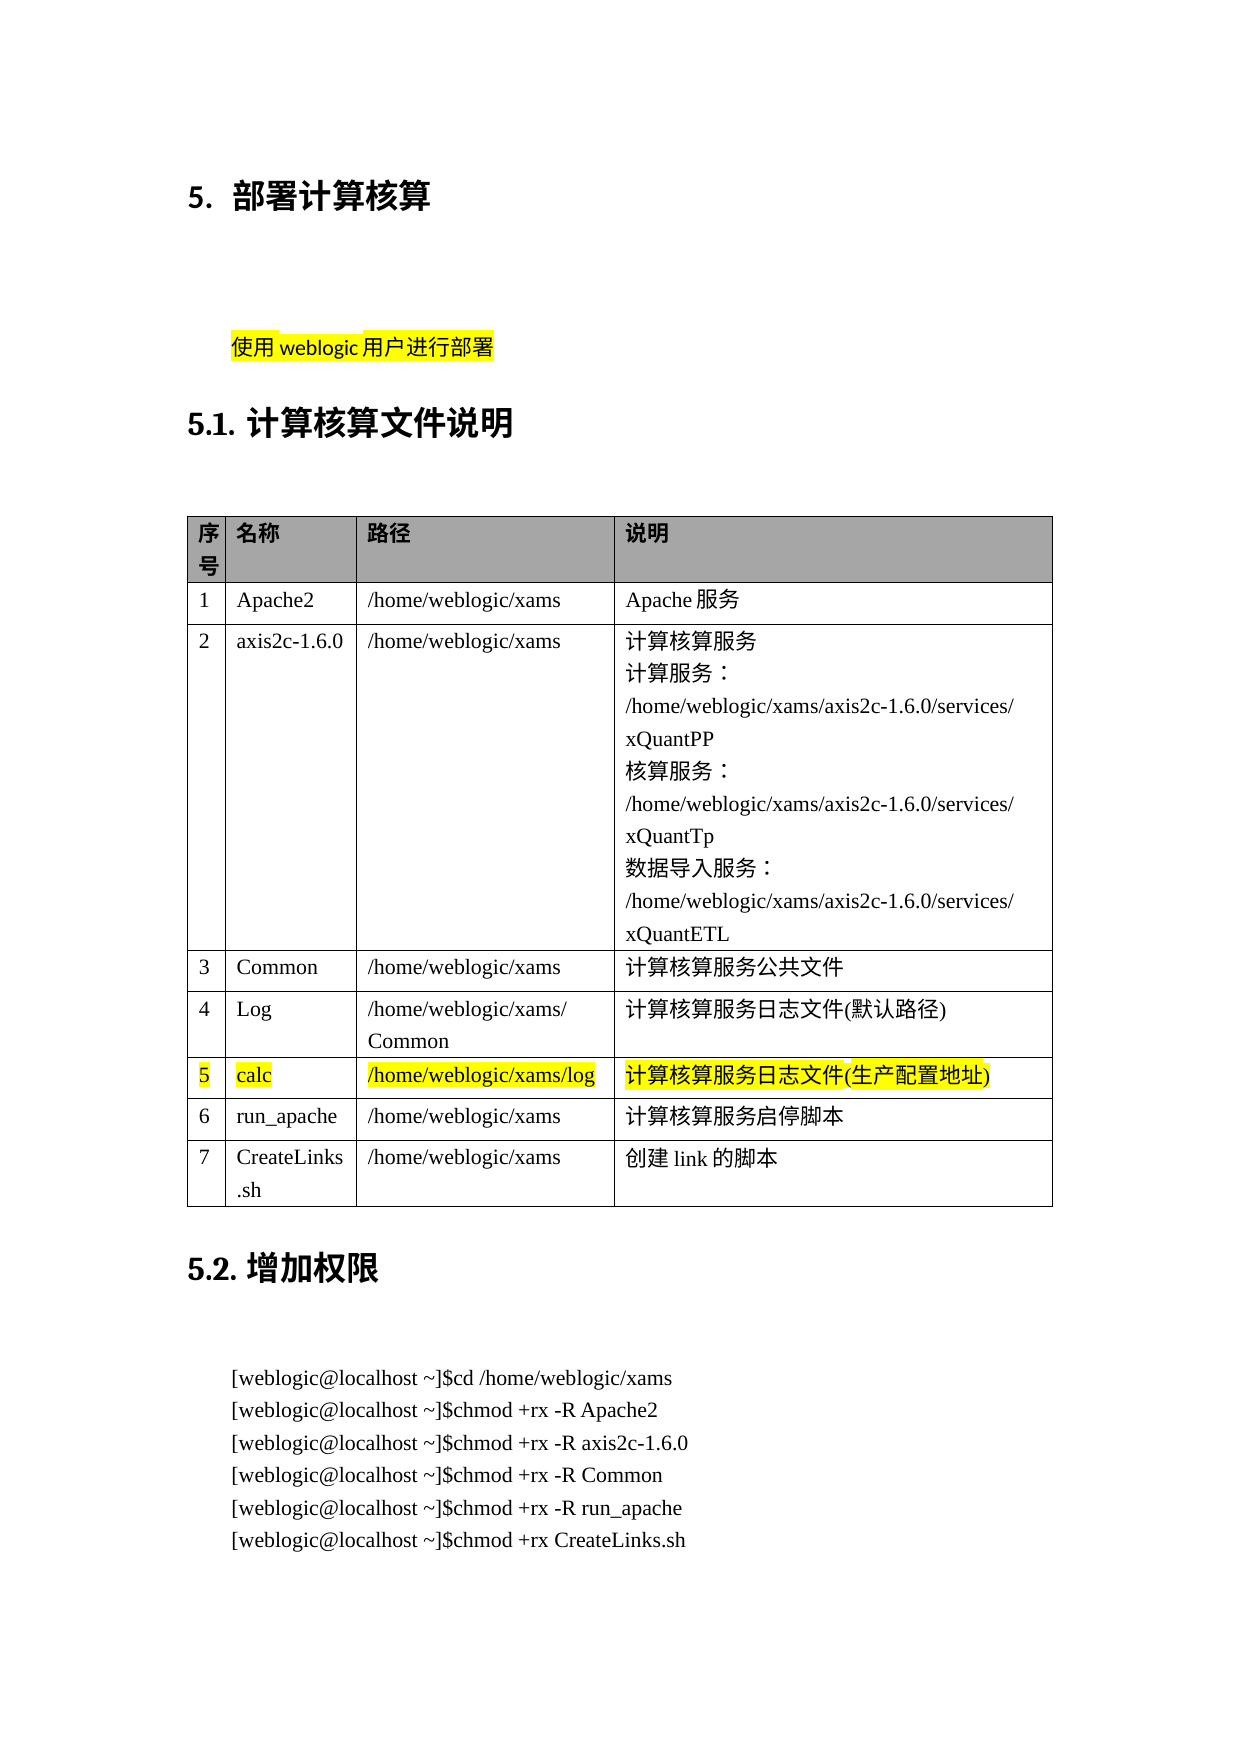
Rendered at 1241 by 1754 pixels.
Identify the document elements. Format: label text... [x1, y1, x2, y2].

table_cell axis2c-1.6.0 [226, 625, 356, 949]
table_cell 计算核算服务日志文件(默认路径) [615, 992, 1052, 1057]
text [weblogic@localhost ~]$cd /home/weblogic/xams [187, 1361, 1053, 1393]
subtitle 计算核算文件说明 [187, 389, 1053, 454]
table_cell 6 [188, 1099, 225, 1139]
table_cell Apache2 [226, 583, 356, 623]
table_cell 计算核算服务公共文件 [615, 951, 1052, 991]
table_cell 7 [188, 1141, 225, 1206]
table_cell Apache服务 [615, 583, 1052, 623]
text 使用weblogic用户进行部署 [187, 329, 1053, 362]
text [weblogic@localhost ~]$chmod +rx -R Common [187, 1458, 1053, 1491]
table_header 说明 [615, 517, 1052, 582]
table_cell 2 [188, 625, 225, 949]
table_cell /home/weblogic/xams/Common [357, 992, 614, 1057]
text [weblogic@localhost ~]$chmod +rx -R axis2c-1.6.0 [187, 1426, 1053, 1458]
subtitle 部署计算核算 [187, 162, 1053, 227]
table_cell /home/weblogic/xams/log [357, 1058, 614, 1098]
table_header 路径 [357, 517, 614, 582]
table_header 名称 [226, 517, 356, 582]
table_cell 计算核算服务 计算服务： /home/weblogic/xams/axis2c-1.6.0/services/xQuantPP 核算服务： /home/weblogic/xams/axis2c-1.6.0/services/xQuantTp 数据导入服务： /home/weblogic/xams/axis2c-1.6.0/services/xQuantETL [615, 625, 1052, 949]
text [weblogic@localhost ~]$chmod +rx -R run_apache [187, 1491, 1053, 1523]
table_cell /home/weblogic/xams [357, 1099, 614, 1139]
table_cell 计算核算服务启停脚本 [615, 1099, 1052, 1139]
table_cell 4 [188, 992, 225, 1057]
table_cell Common [226, 951, 356, 991]
table_cell Log [226, 992, 356, 1057]
table_cell /home/weblogic/xams [357, 583, 614, 623]
table_cell 创建link的脚本 [615, 1141, 1052, 1206]
text [weblogic@localhost ~]$chmod +rx CreateLinks.sh [187, 1523, 1053, 1556]
table_cell 1 [188, 583, 225, 623]
table_cell 计算核算服务日志文件(生产配置地址) [615, 1058, 1052, 1098]
table_cell /home/weblogic/xams [357, 1141, 614, 1206]
table_cell /home/weblogic/xams [357, 625, 614, 949]
table_cell 5 [188, 1058, 225, 1098]
subtitle 增加权限 [187, 1234, 1053, 1299]
text [weblogic@localhost ~]$chmod +rx -R Apache2 [187, 1393, 1053, 1426]
table_cell run_apache [226, 1099, 356, 1139]
table_header 序号 [188, 517, 225, 582]
table_cell /home/weblogic/xams [357, 951, 614, 991]
table_cell 3 [188, 951, 225, 991]
table_cell CreateLinks.sh [226, 1141, 356, 1206]
table_cell calc [226, 1058, 356, 1098]
